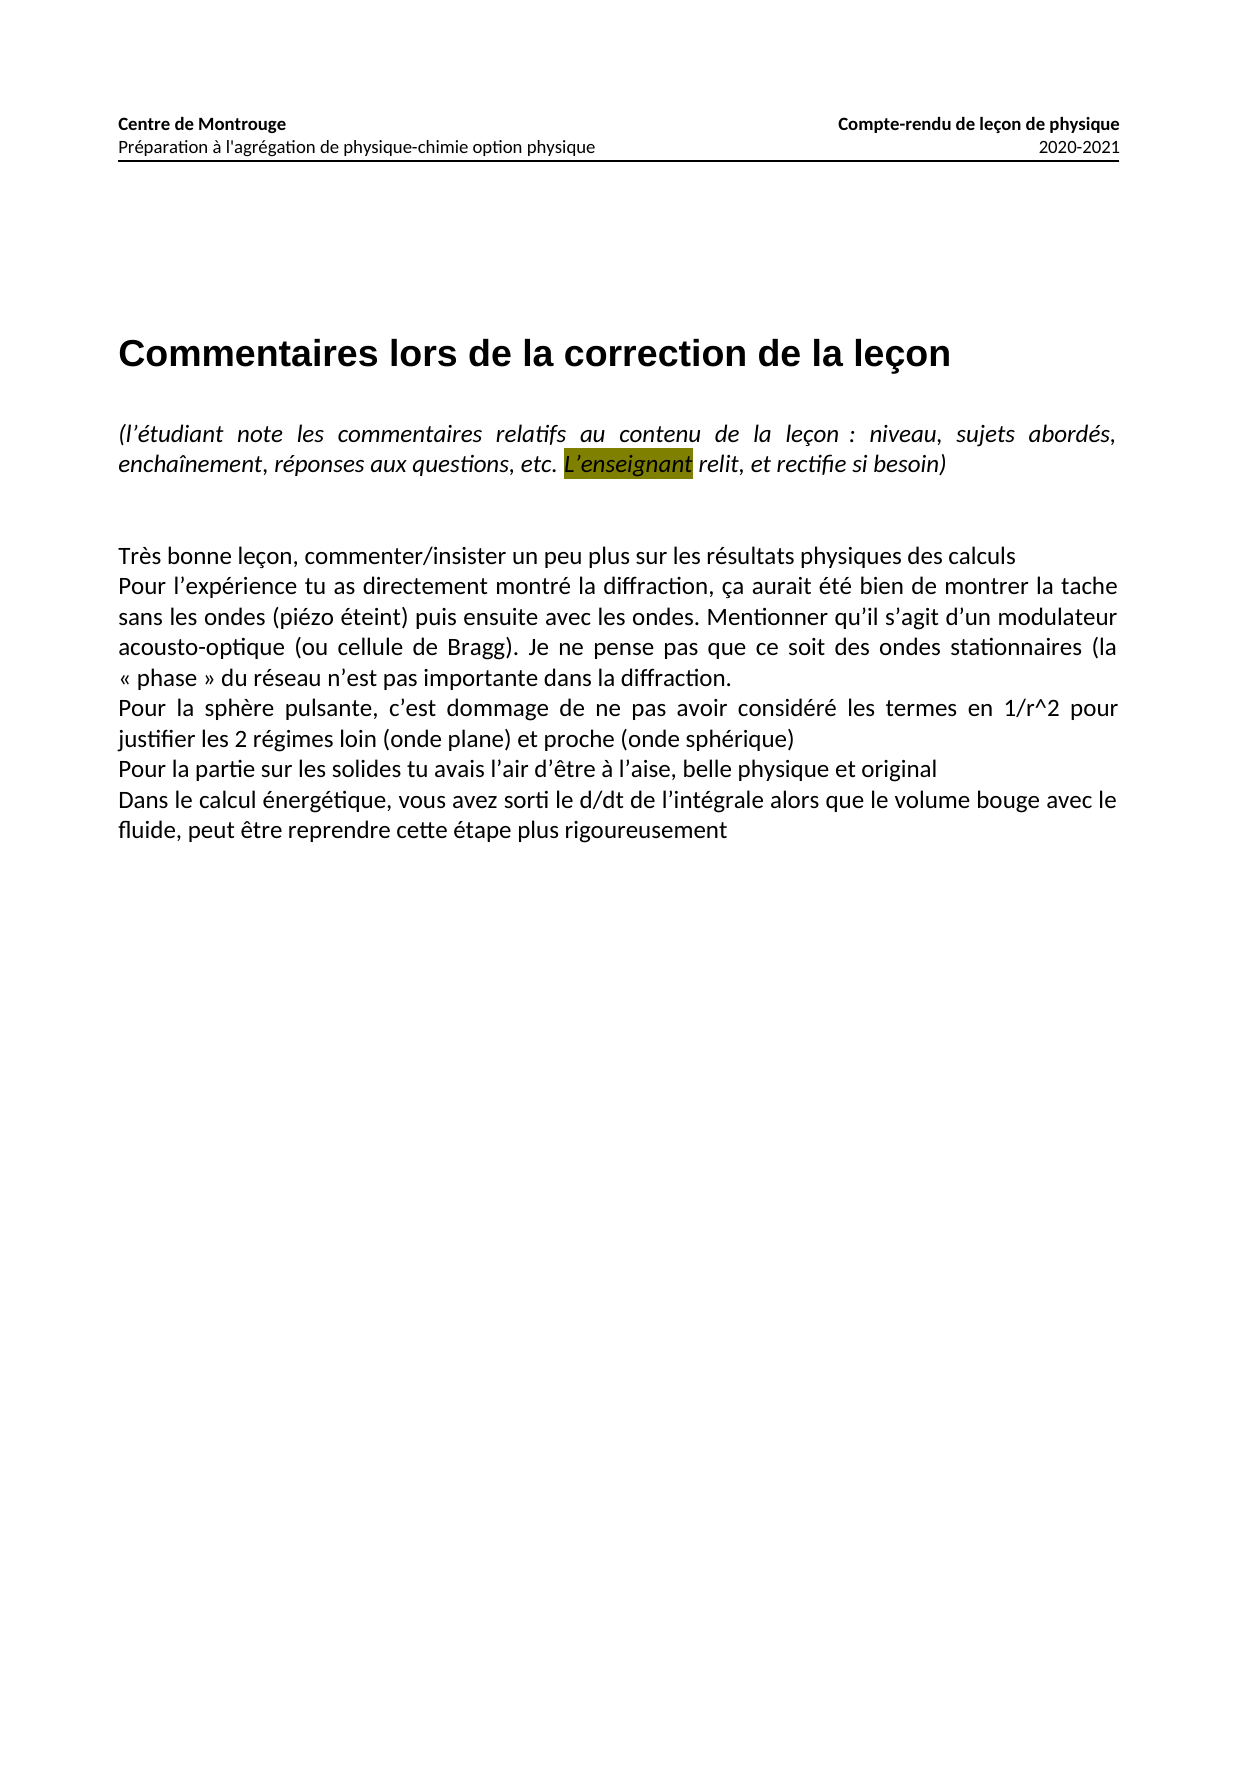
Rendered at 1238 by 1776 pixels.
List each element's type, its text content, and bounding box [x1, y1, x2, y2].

text Pour l’expérience tu as directement montré la diffraction, ça aurait été bien de montrer la tache sans les ondes (piézo éteint) puis ensuite avec les ondes. Mentionner qu’il s’agit d’un modulateur acousto-optique (ou cellule de Bragg). Je ne pense pas que ce soit des ondes stationnaires (la « phase » du réseau n’est pas importante dans la diffraction. [118, 570, 1119, 692]
text Pour la sphère pulsante, c’est dommage de ne pas avoir considéré les termes en 1/r^2 pour justifier les 2 régimes loin (onde plane) et proche (onde sphérique) [118, 692, 1119, 753]
text Très bonne leçon, commenter/insister un peu plus sur les résultats physiques des calculs [118, 540, 1119, 570]
text (l’étudiant note les commentaires relatifs au contenu de la leçon : niveau, sujets abordés, enchaînement, réponses aux questions, etc. L’enseignant relit, et rectifie si besoin) [118, 418, 1119, 479]
text Pour la partie sur les solides tu avais l’air d’être à l’aise, belle physique et original [118, 753, 1119, 784]
text Dans le calcul énergétique, vous avez sorti le d/dt de l’intégrale alors que le volume bouge avec le fluide, peut être reprendre cette étape plus rigoureusement [118, 784, 1119, 845]
subtitle Commentaires lors de la correction de la leçon [118, 332, 1119, 375]
